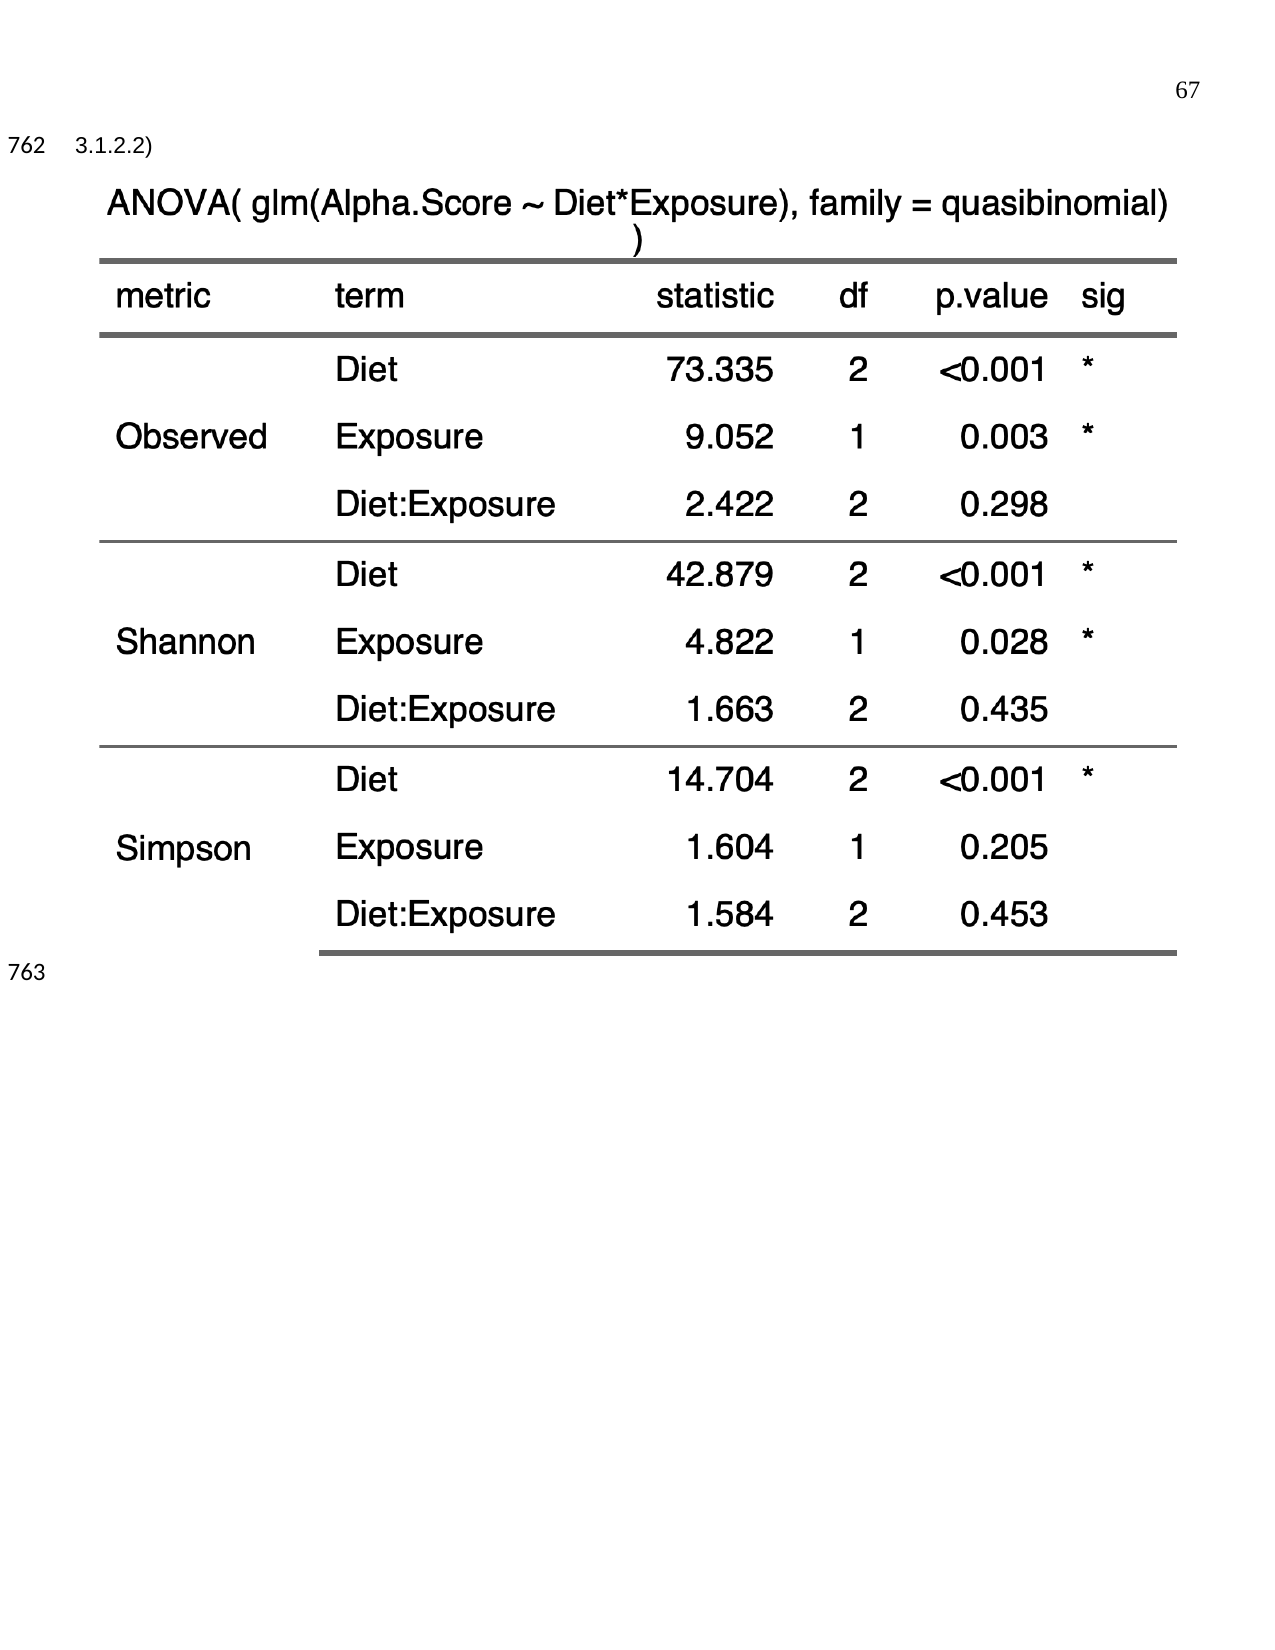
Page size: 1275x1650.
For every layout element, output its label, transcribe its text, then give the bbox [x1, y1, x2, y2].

text 3.1.2.2) [75, 132, 1200, 163]
picture [75, 163, 1200, 980]
